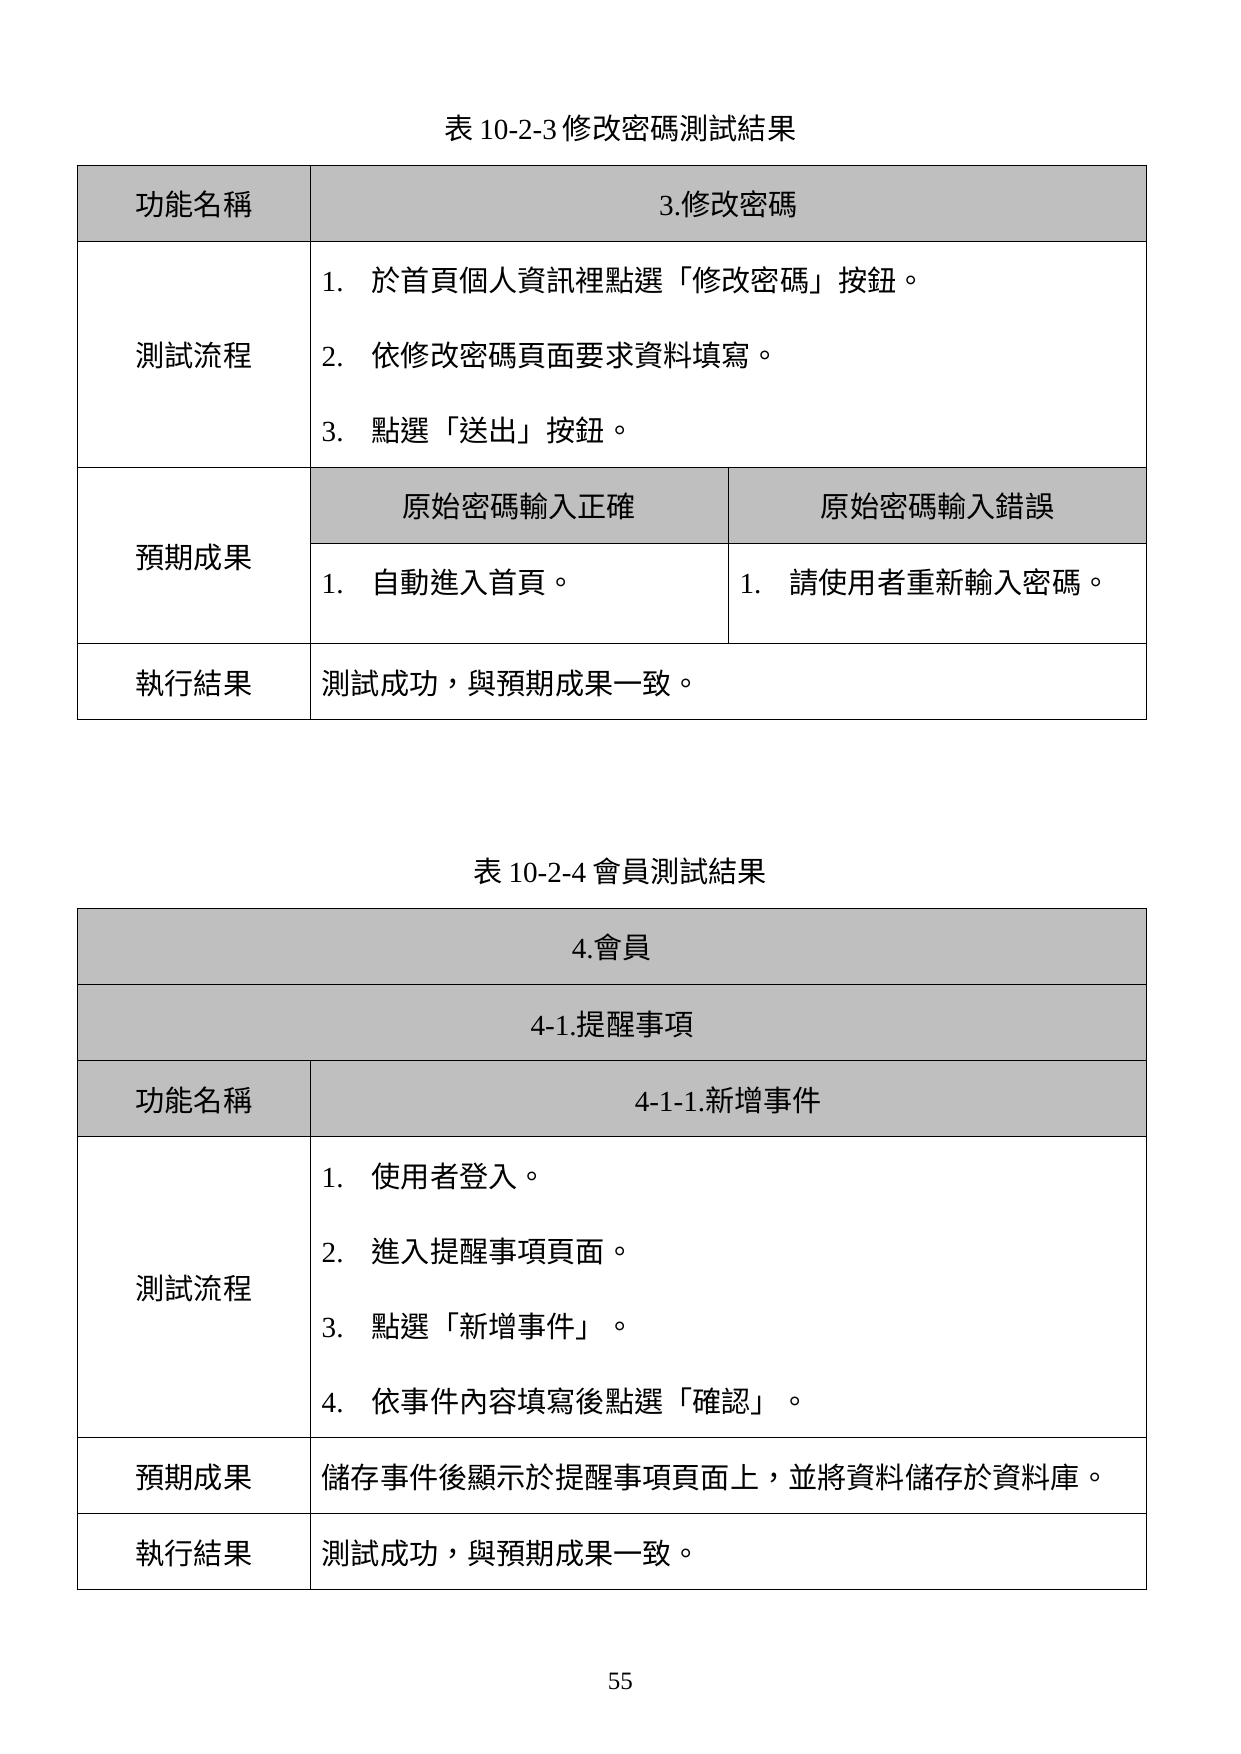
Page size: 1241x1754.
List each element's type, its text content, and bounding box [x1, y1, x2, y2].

table_cell 使用者登入。 進入提醒事項頁面。 點選「新增事件」。 依事件內容填寫後點選「確認」。 [311, 1137, 1146, 1437]
table_cell 測試成功，與預期成果一致。 [311, 1514, 1146, 1589]
table_cell 測試流程 [78, 242, 310, 467]
table_cell 自動進入首頁。 [311, 544, 728, 643]
table_cell 4-1.提醒事項 [78, 985, 1146, 1060]
table_header 3.修改密碼 [311, 166, 1146, 241]
text 表10-2-4會員測試結果 [89, 833, 1152, 908]
table_cell 原始密碼輸入錯誤 [729, 468, 1146, 543]
table_cell 預期成果 [78, 1438, 310, 1513]
table_cell 測試成功，與預期成果一致。 [311, 644, 1146, 719]
table_header 功能名稱 [78, 166, 310, 241]
table_cell 請使用者重新輸入密碼。 [729, 544, 1146, 643]
table_cell 預期成果 [78, 468, 310, 643]
table_cell 儲存事件後顯示於提醒事項頁面上，並將資料儲存於資料庫。 [311, 1438, 1146, 1513]
table_cell 4-1-1.新增事件 [311, 1061, 1146, 1136]
table_header 4.會員 [78, 909, 1146, 984]
table_cell 原始密碼輸入正確 [311, 468, 728, 543]
table_cell 測試流程 [78, 1137, 310, 1437]
text 表10-2-3修改密碼測試結果 [89, 89, 1152, 164]
table_cell 執行結果 [78, 644, 310, 719]
table_cell 執行結果 [78, 1514, 310, 1589]
table_cell 功能名稱 [78, 1061, 310, 1136]
table_cell 於首頁個人資訊裡點選「修改密碼」按鈕。 依修改密碼頁面要求資料填寫。 點選「送出」按鈕。 [311, 242, 1146, 467]
